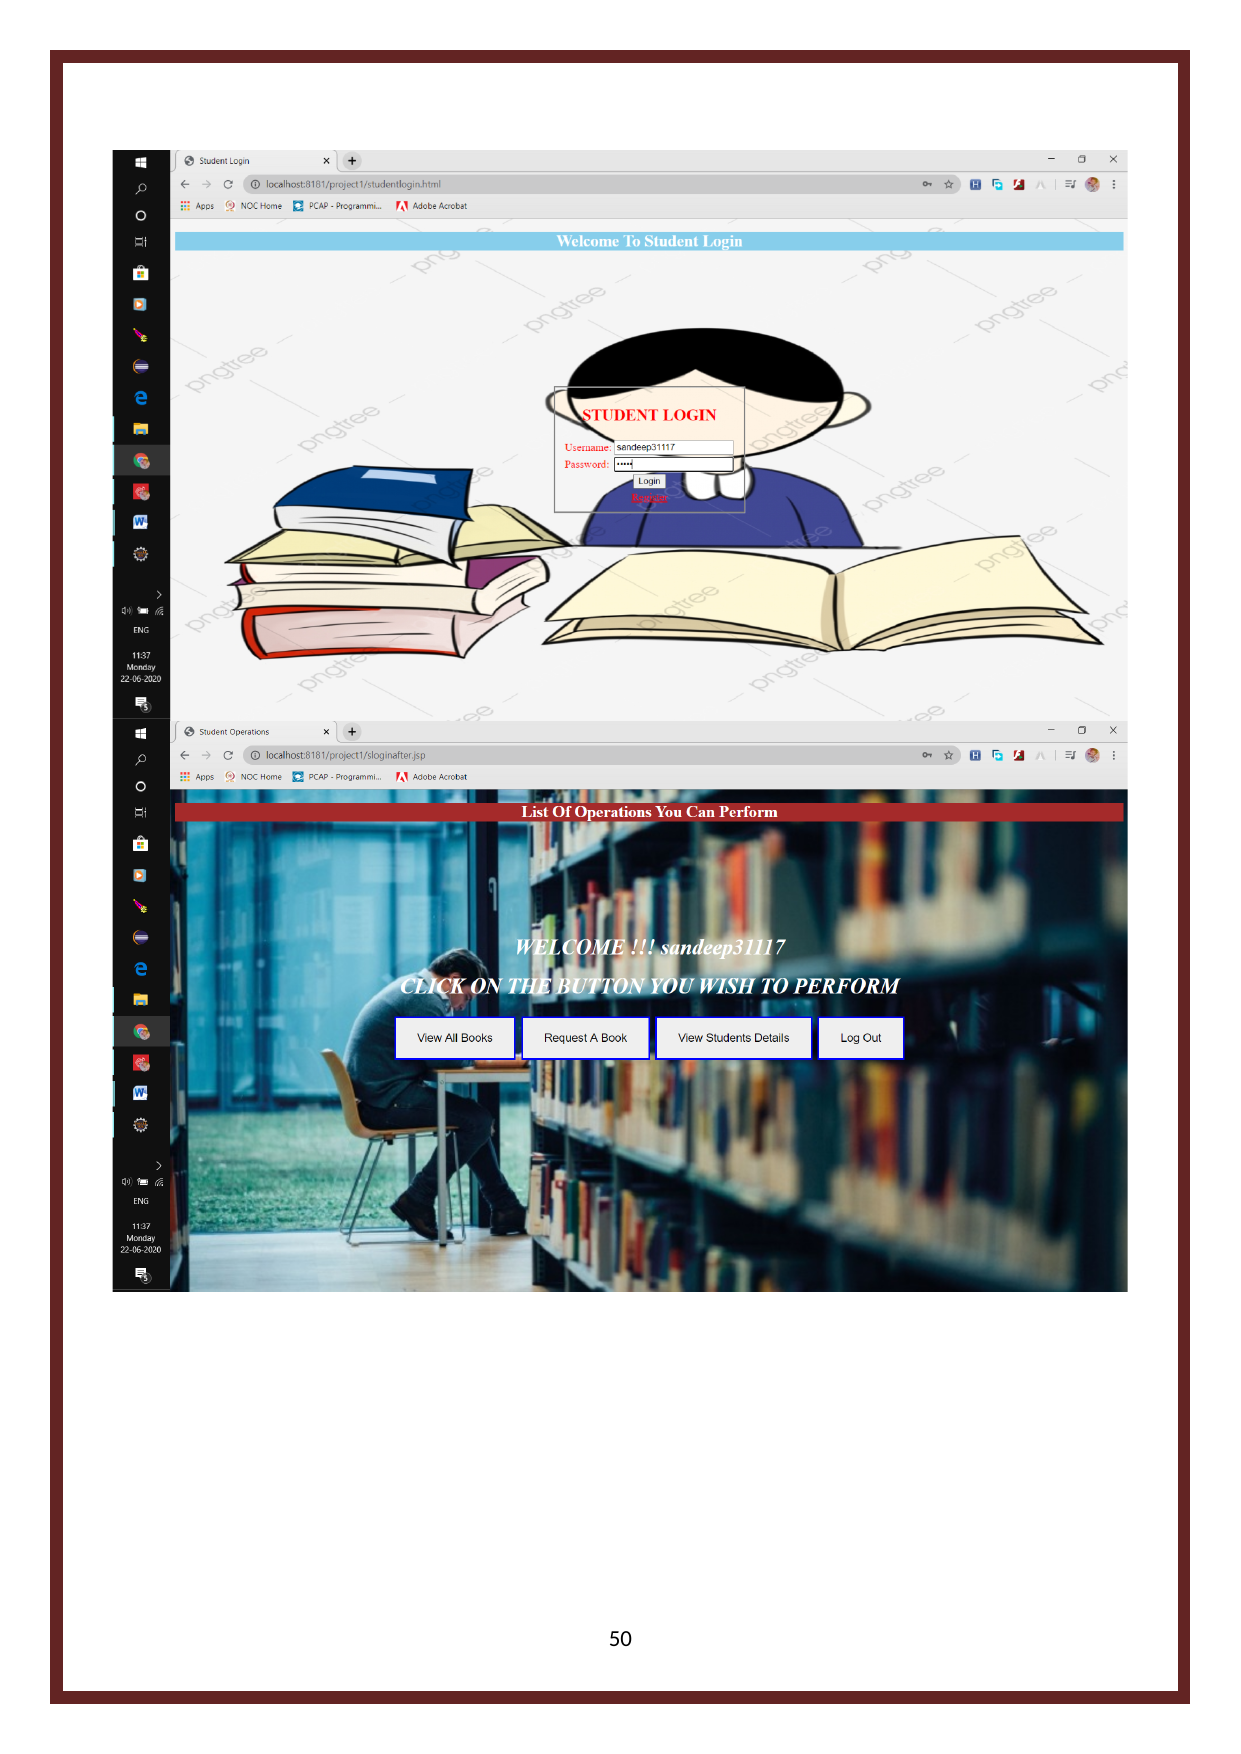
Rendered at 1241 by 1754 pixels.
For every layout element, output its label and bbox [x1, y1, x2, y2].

picture [112, 150, 1128, 1292]
